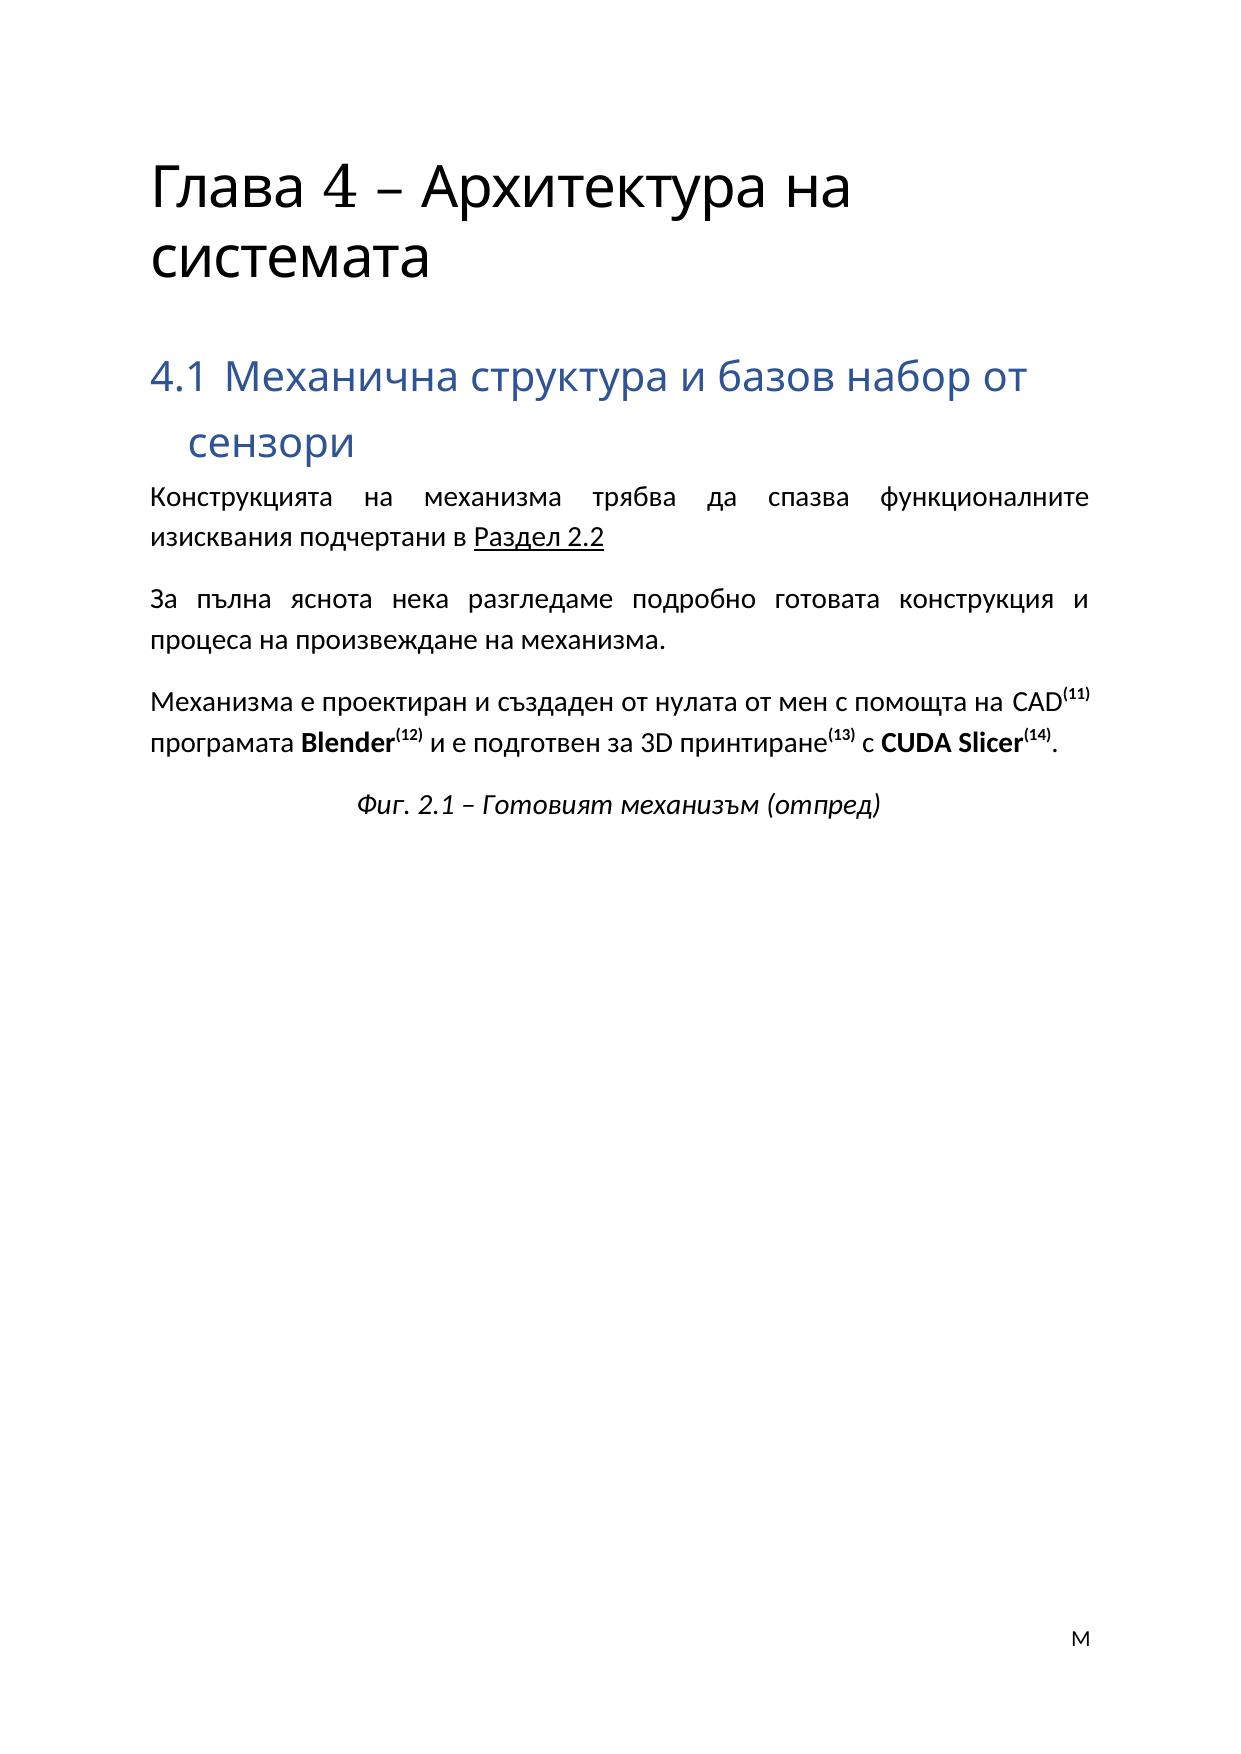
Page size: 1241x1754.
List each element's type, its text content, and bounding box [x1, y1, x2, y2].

text Механизма е проектиран и създаден от нулата от мен с помощта на CAD(11) програмата Blender(12) и е подготвен за 3D принтиране(13) с CUDA Slicer(14). [150, 683, 1090, 759]
text Фиг. 2.1 – Готовият механизъм (отпред) [150, 786, 1090, 821]
subtitle Механична структура и базов набор от сензори [150, 347, 1090, 469]
title Глава 4 – Архитектура на системата [150, 150, 1090, 290]
text За пълна яснота нека разгледаме подробно готовата конструкция и процеса на произвеждане на механизма. [150, 580, 1090, 657]
text Конструкцията на механизма трябва да спазва функционалните изисквания подчертани в Раздел 2.2 [150, 478, 1090, 554]
